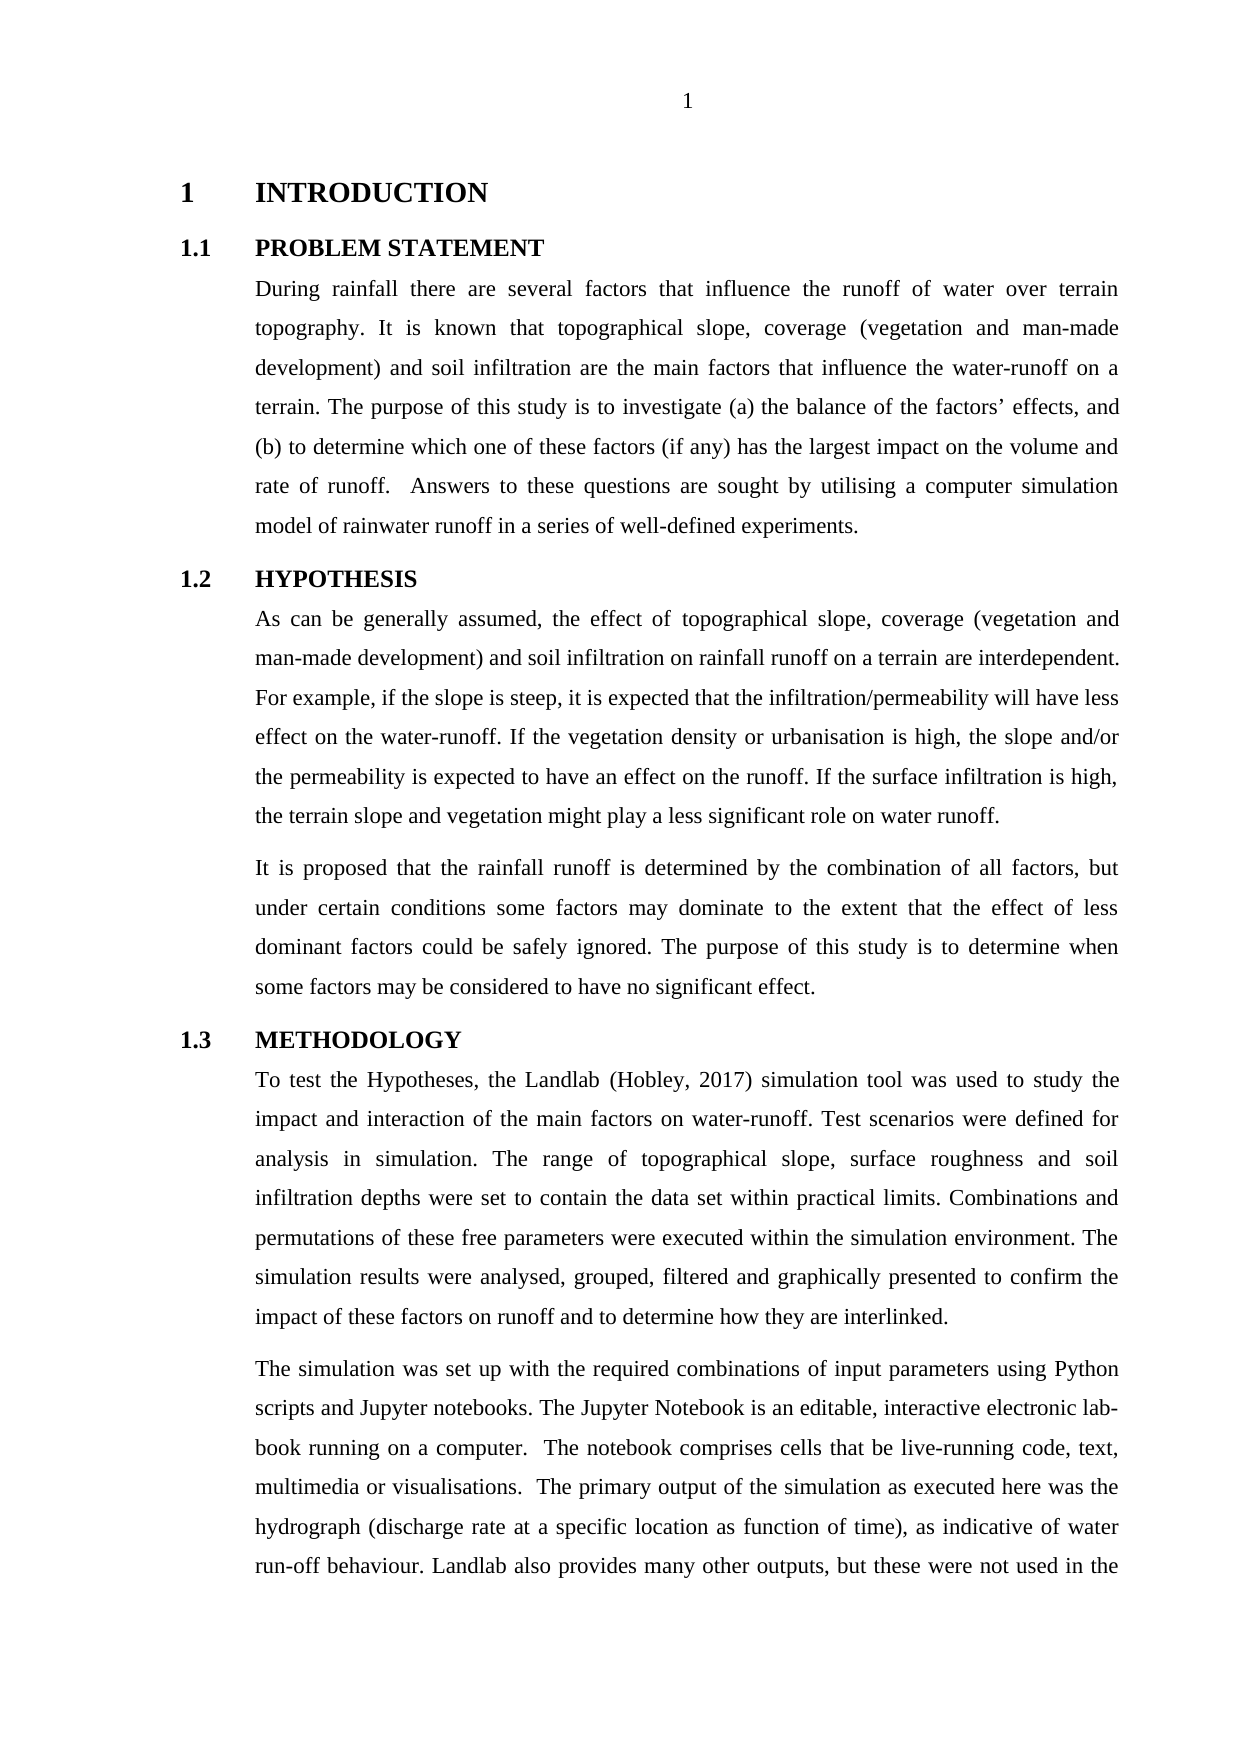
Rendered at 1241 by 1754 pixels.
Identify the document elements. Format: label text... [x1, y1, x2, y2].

subtitle Methodology [180, 1025, 1120, 1053]
text As can be generally assumed, the effect of topographical slope, coverage (vegetation and man-made development) and soil infiltration on rainfall runoff on a terrain are interdependent. For example, if the slope is steep, it is expected that the infiltration/permeability will have less effect on the water-runoff. If the vegetation density or urbanisation is high, the slope and/or the permeability is expected to have an effect on the runoff. If the surface infiltration is high, the terrain slope and vegetation might play a less significant role on water runoff. [255, 605, 1120, 829]
text During rainfall there are several factors that influence the runoff of water over terrain topography. It is known that topographical slope, coverage (vegetation and man-made development) and soil infiltration are the main factors that influence the water-runoff on a terrain. The purpose of this study is to investigate (a) the balance of the factors’ effects, and (b) to determine which one of these factors (if any) has the largest impact on the volume and rate of runoff. Answers to these questions are sought by utilising a computer simulation model of rainwater runoff in a series of well-defined experiments. [255, 275, 1120, 538]
subtitle Problem statement [180, 233, 1120, 262]
text To test the Hypotheses, the Landlab (Hobley, 2017) simulation tool was used to study the impact and interaction of the main factors on water-runoff. Test scenarios were defined for analysis in simulation. The range of topographical slope, surface roughness and soil infiltration depths were set to contain the data set within practical limits. Combinations and permutations of these free parameters were executed within the simulation environment. The simulation results were analysed, grouped, filtered and graphically presented to confirm the impact of these factors on runoff and to determine how they are interlinked. [255, 1066, 1120, 1329]
subtitle INTRODUCTION [180, 175, 1120, 208]
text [255, 1355, 1120, 1578]
text It is proposed that the rainfall runoff is determined by the combination of all factors, but under certain conditions some factors may dominate to the extent that the effect of less dominant factors could be safely ignored. The purpose of this study is to determine when some factors may be considered to have no significant effect. [255, 854, 1120, 999]
subtitle Hypothesis [180, 564, 1120, 592]
